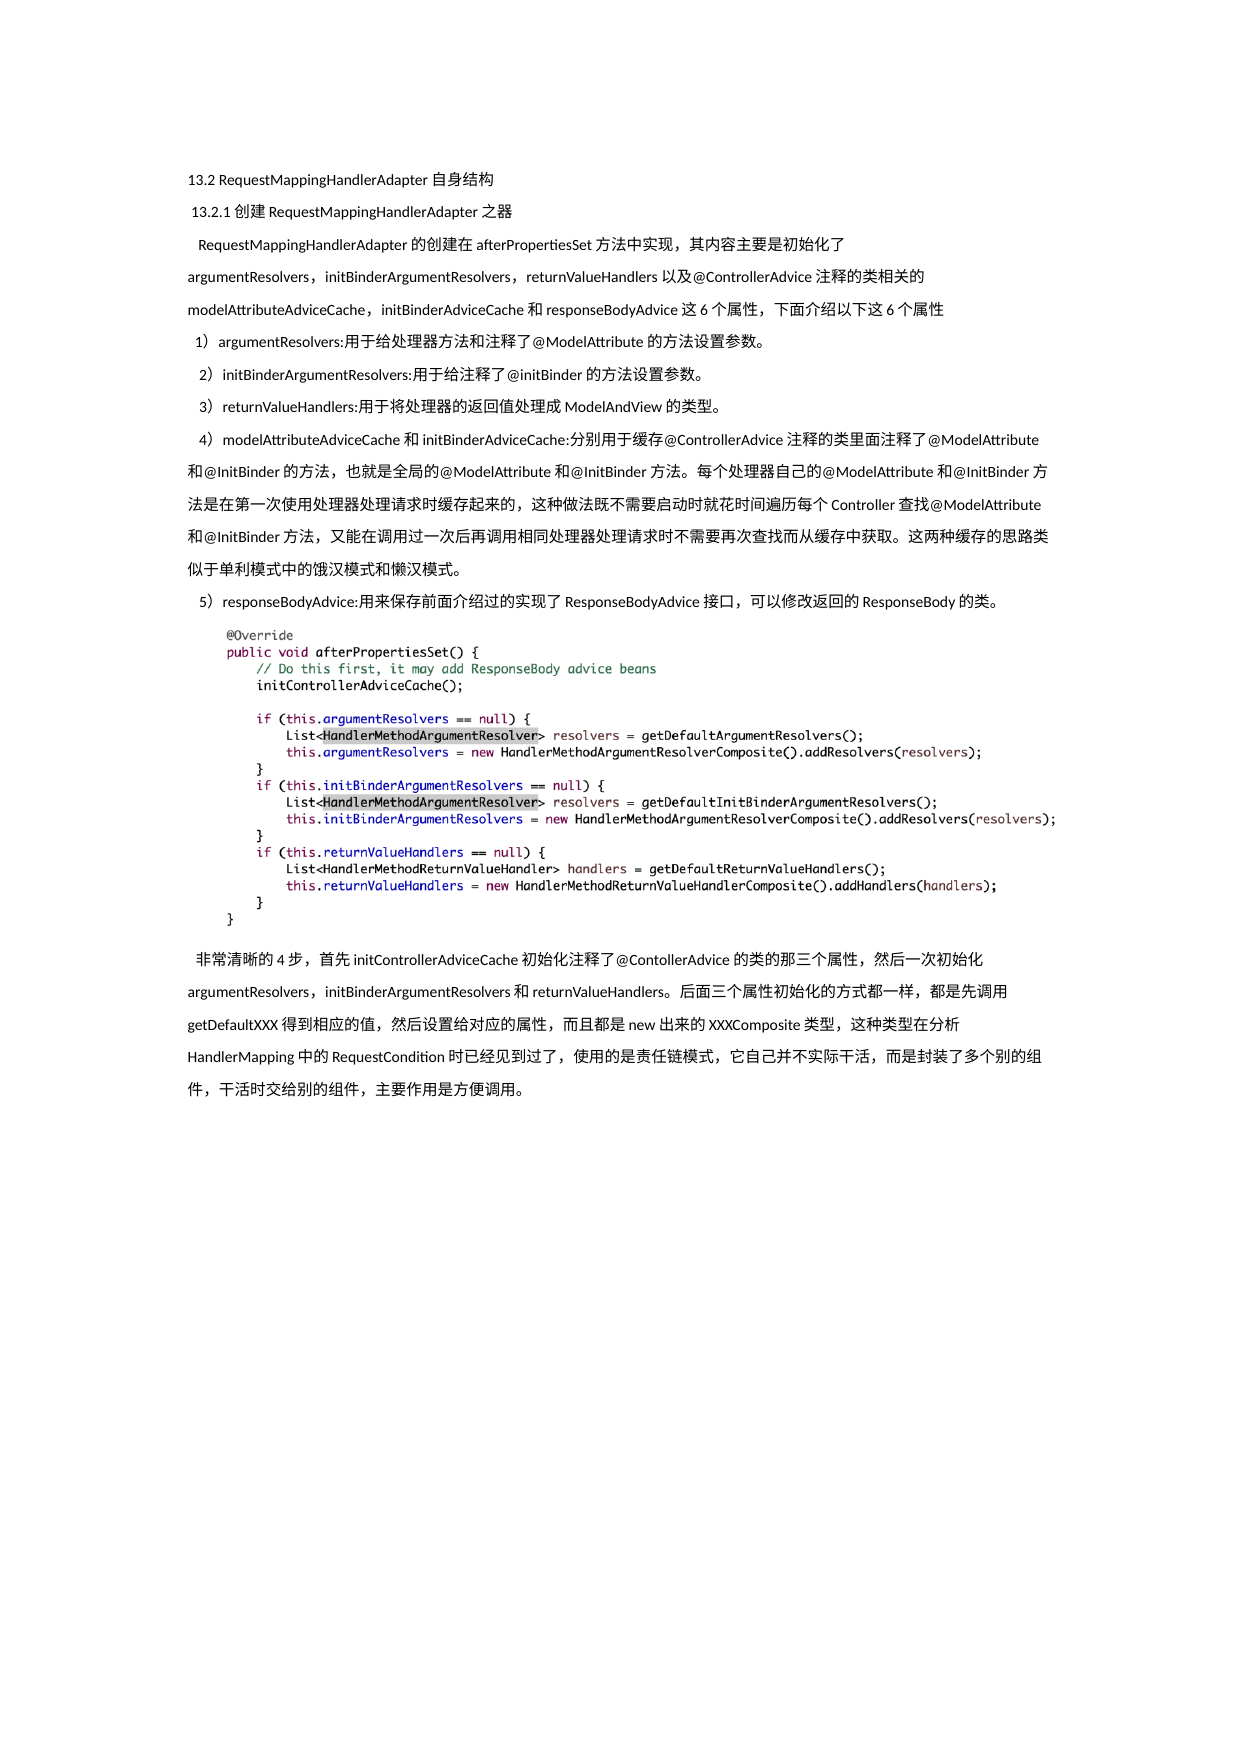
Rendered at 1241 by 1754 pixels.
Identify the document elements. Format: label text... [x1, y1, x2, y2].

text 13.2 RequestMappingHandlerAdapter自身结构 [187, 162, 1053, 194]
text 4）modelAttributeAdviceCache和initBinderAdviceCache:分别用于缓存@ControllerAdvice注释的类里面注释了@ModelAttribute和@InitBinder的方法，也就是全局的@ModelAttribute和@InitBinder方法。每个处理器自己的@ModelAttribute和@InitBinder方法是在第一次使用处理器处理请求时缓存起来的，这种做法既不需要启动时就花时间遍历每个Controller查找@ModelAttribute和@InitBinder方法，又能在调用过一次后再调用相同处理器处理请求时不需要再次查找而从缓存中获取。这两种缓存的思路类似于单利模式中的饿汉模式和懒汉模式。 [187, 422, 1053, 584]
text 2）initBinderArgumentResolvers:用于给注释了@initBinder的方法设置参数。 [187, 357, 1053, 389]
text 3）returnValueHandlers:用于将处理器的返回值处理成ModelAndView的类型。 [187, 389, 1053, 422]
text 13.2.1 创建RequestMappingHandlerAdapter之器 [187, 194, 1053, 227]
text 非常清晰的4步，首先initControllerAdviceCache初始化注释了@ContollerAdvice的类的那三个属性，然后一次初始化argumentResolvers，initBinderArgumentResolvers和returnValueHandlers。后面三个属性初始化的方式都一样，都是先调用getDefaultXXX得到相应的值，然后设置给对应的属性，而且都是new出来的XXXComposite类型，这种类型在分析HandlerMapping中的RequestCondition时已经见到过了，使用的是责任链模式，它自己并不实际干活，而是封装了多个别的组件，干活时交给别的组件，主要作用是方便调用。 [187, 942, 1053, 1104]
text 1）argumentResolvers:用于给处理器方法和注释了@ModelAttribute的方法设置参数。 [187, 324, 1053, 357]
text RequestMappingHandlerAdapter的创建在afterPropertiesSet方法中实现，其内容主要是初始化了argumentResolvers，initBinderArgumentResolvers，returnValueHandlers以及@ControllerAdvice注释的类相关的modelAttributeAdviceCache，initBinderAdviceCache和responseBodyAdvice这6个属性，下面介绍以下这6个属性 [187, 227, 1053, 324]
picture [198, 626, 1063, 933]
text 5）responseBodyAdvice:用来保存前面介绍过的实现了ResponseBodyAdvice接口，可以修改返回的ResponseBody的类。 [187, 584, 1053, 617]
